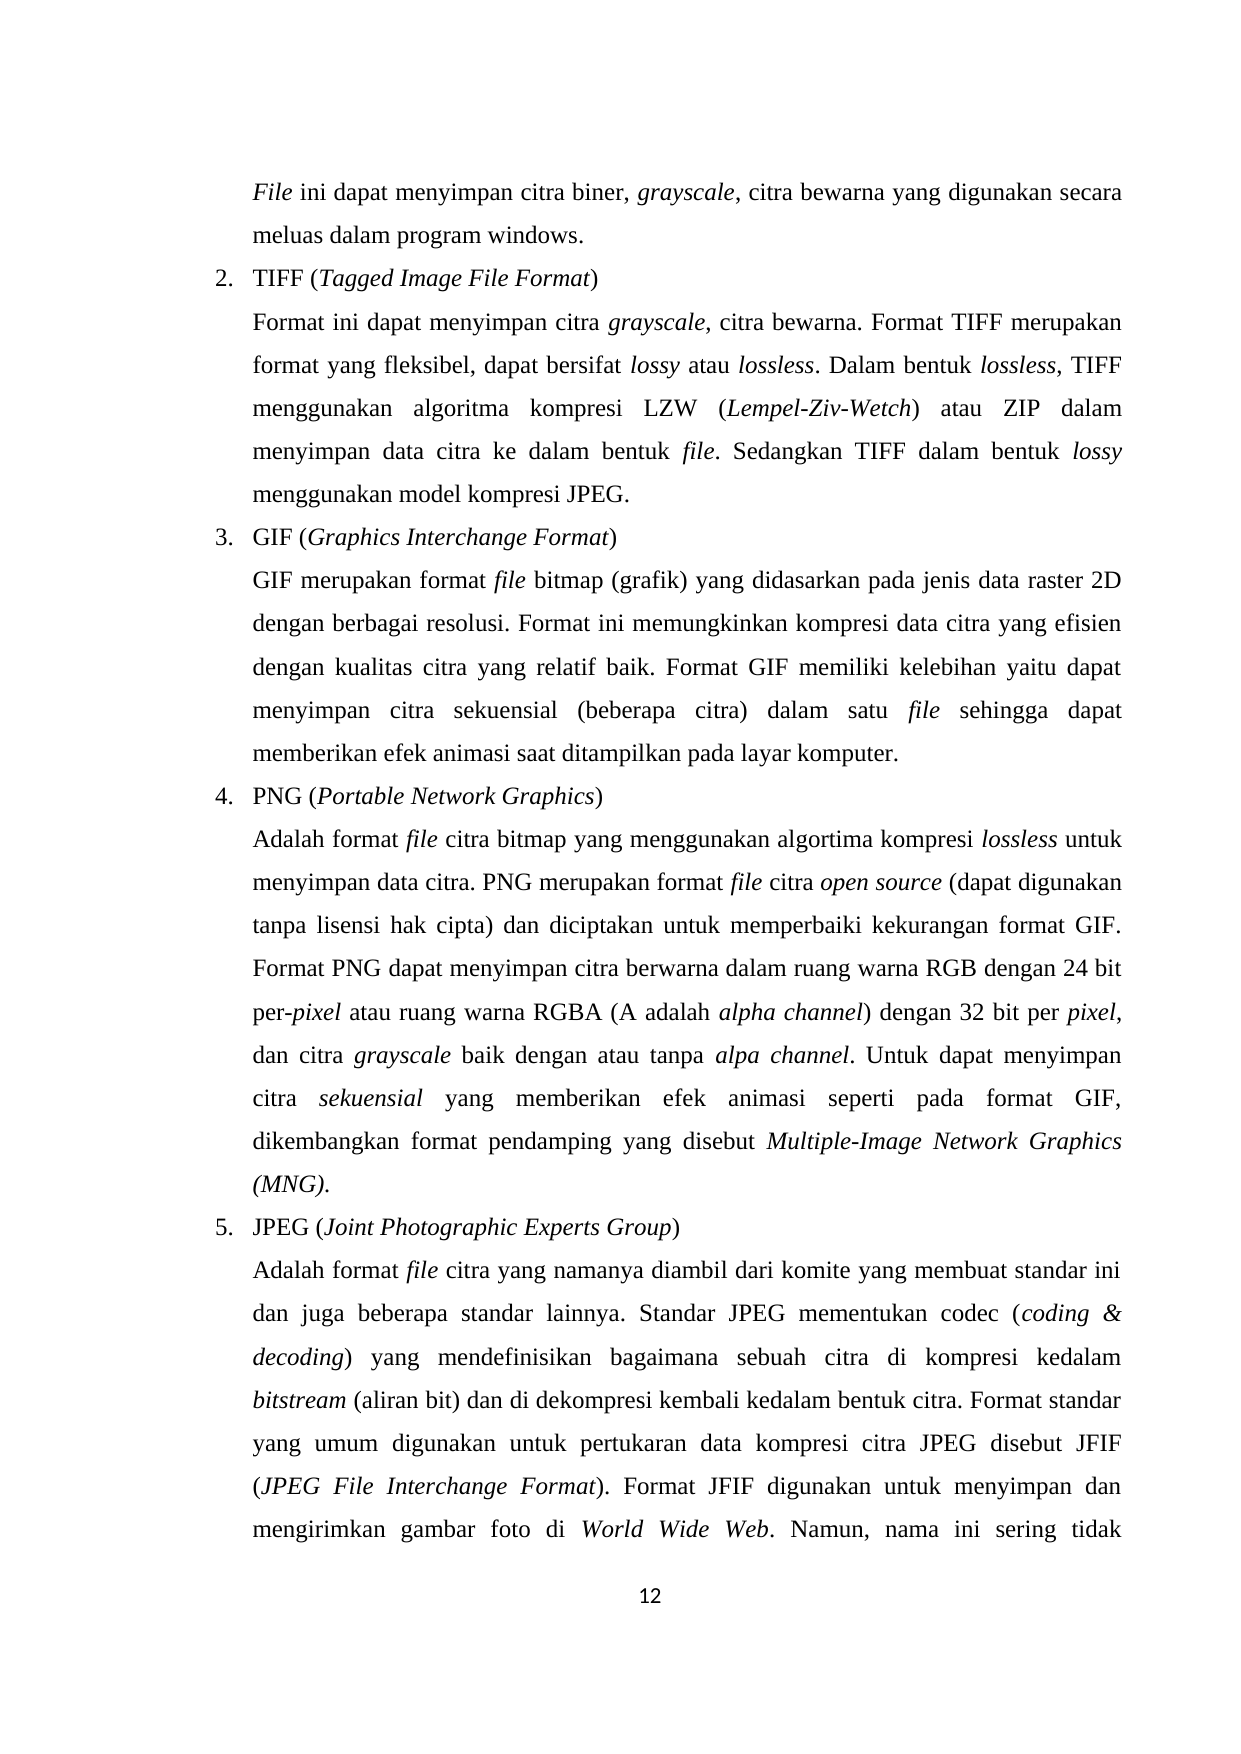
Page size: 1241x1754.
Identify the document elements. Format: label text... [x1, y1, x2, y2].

list Format ini dapat menyimpan citra grayscale, citra bewarna. Format TIFF merupakan format yang fleksibel, dapat bersifat lossy atau lossless. Dalam bentuk lossless, TIFF menggunakan algoritma kompresi LZW (Lempel-Ziv-Wetch) atau ZIP dalam menyimpan data citra ke dalam bentuk file. Sedangkan TIFF dalam bentuk lossy menggunakan model kompresi JPEG. [252, 307, 1122, 508]
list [252, 177, 1122, 249]
list Adalah format file citra bitmap yang menggunakan algortima kompresi lossless untuk menyimpan data citra. PNG merupakan format file citra open source (dapat digunakan tanpa lisensi hak cipta) dan diciptakan untuk memperbaiki kekurangan format GIF. Format PNG dapat menyimpan citra berwarna dalam ruang warna RGB dengan 24 bit per-pixel atau ruang warna RGBA (A adalah alpha channel) dengan 32 bit per pixel, dan citra grayscale baik dengan atau tanpa alpa channel. Untuk dapat menyimpan citra sekuensial yang memberikan efek animasi seperti pada format GIF, dikembangkan format pendamping yang disebut Multiple-Image Network Graphics (MNG). [252, 824, 1122, 1198]
list GIF (Graphics Interchange Format) [215, 522, 1122, 551]
list JPEG (Joint Photographic Experts Group) [215, 1212, 1122, 1241]
list GIF merupakan format file bitmap (grafik) yang didasarkan pada jenis data raster 2D dengan berbagai resolusi. Format ini memungkinkan kompresi data citra yang efisien dengan kualitas citra yang relatif baik. Format GIF memiliki kelebihan yaitu dapat menyimpan citra sekuensial (beberapa citra) dalam satu file sehingga dapat memberikan efek animasi saat ditampilkan pada layar komputer. [252, 565, 1122, 767]
list PNG (Portable Network Graphics) [215, 781, 1122, 810]
list TIFF (Tagged Image File Format) [215, 263, 1122, 292]
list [252, 1255, 1122, 1543]
